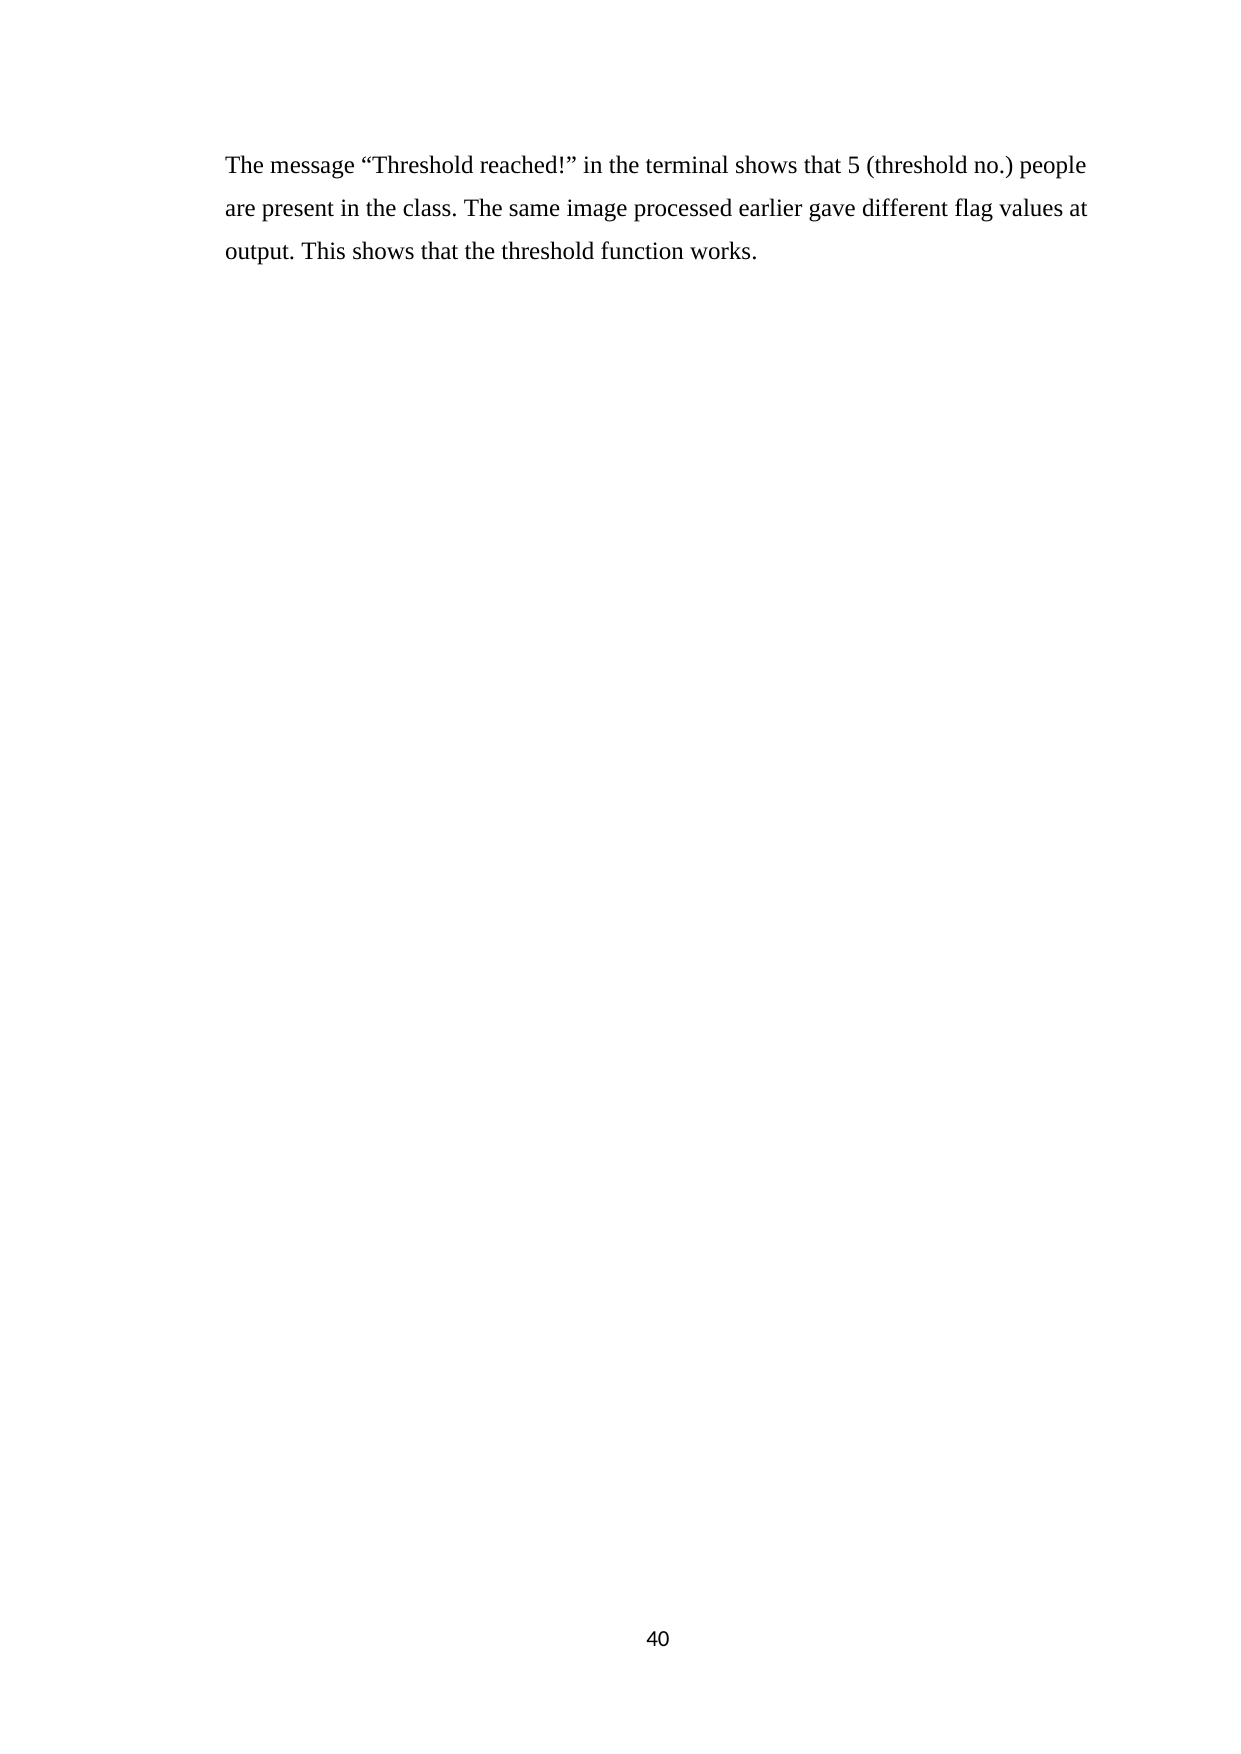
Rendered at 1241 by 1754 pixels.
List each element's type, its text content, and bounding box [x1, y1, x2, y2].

text The message “Threshold reached!” in the terminal shows that 5 (threshold no.) people are present in the class. The same image processed earlier gave different flag values at output. This shows that the threshold function works. [225, 150, 1090, 265]
